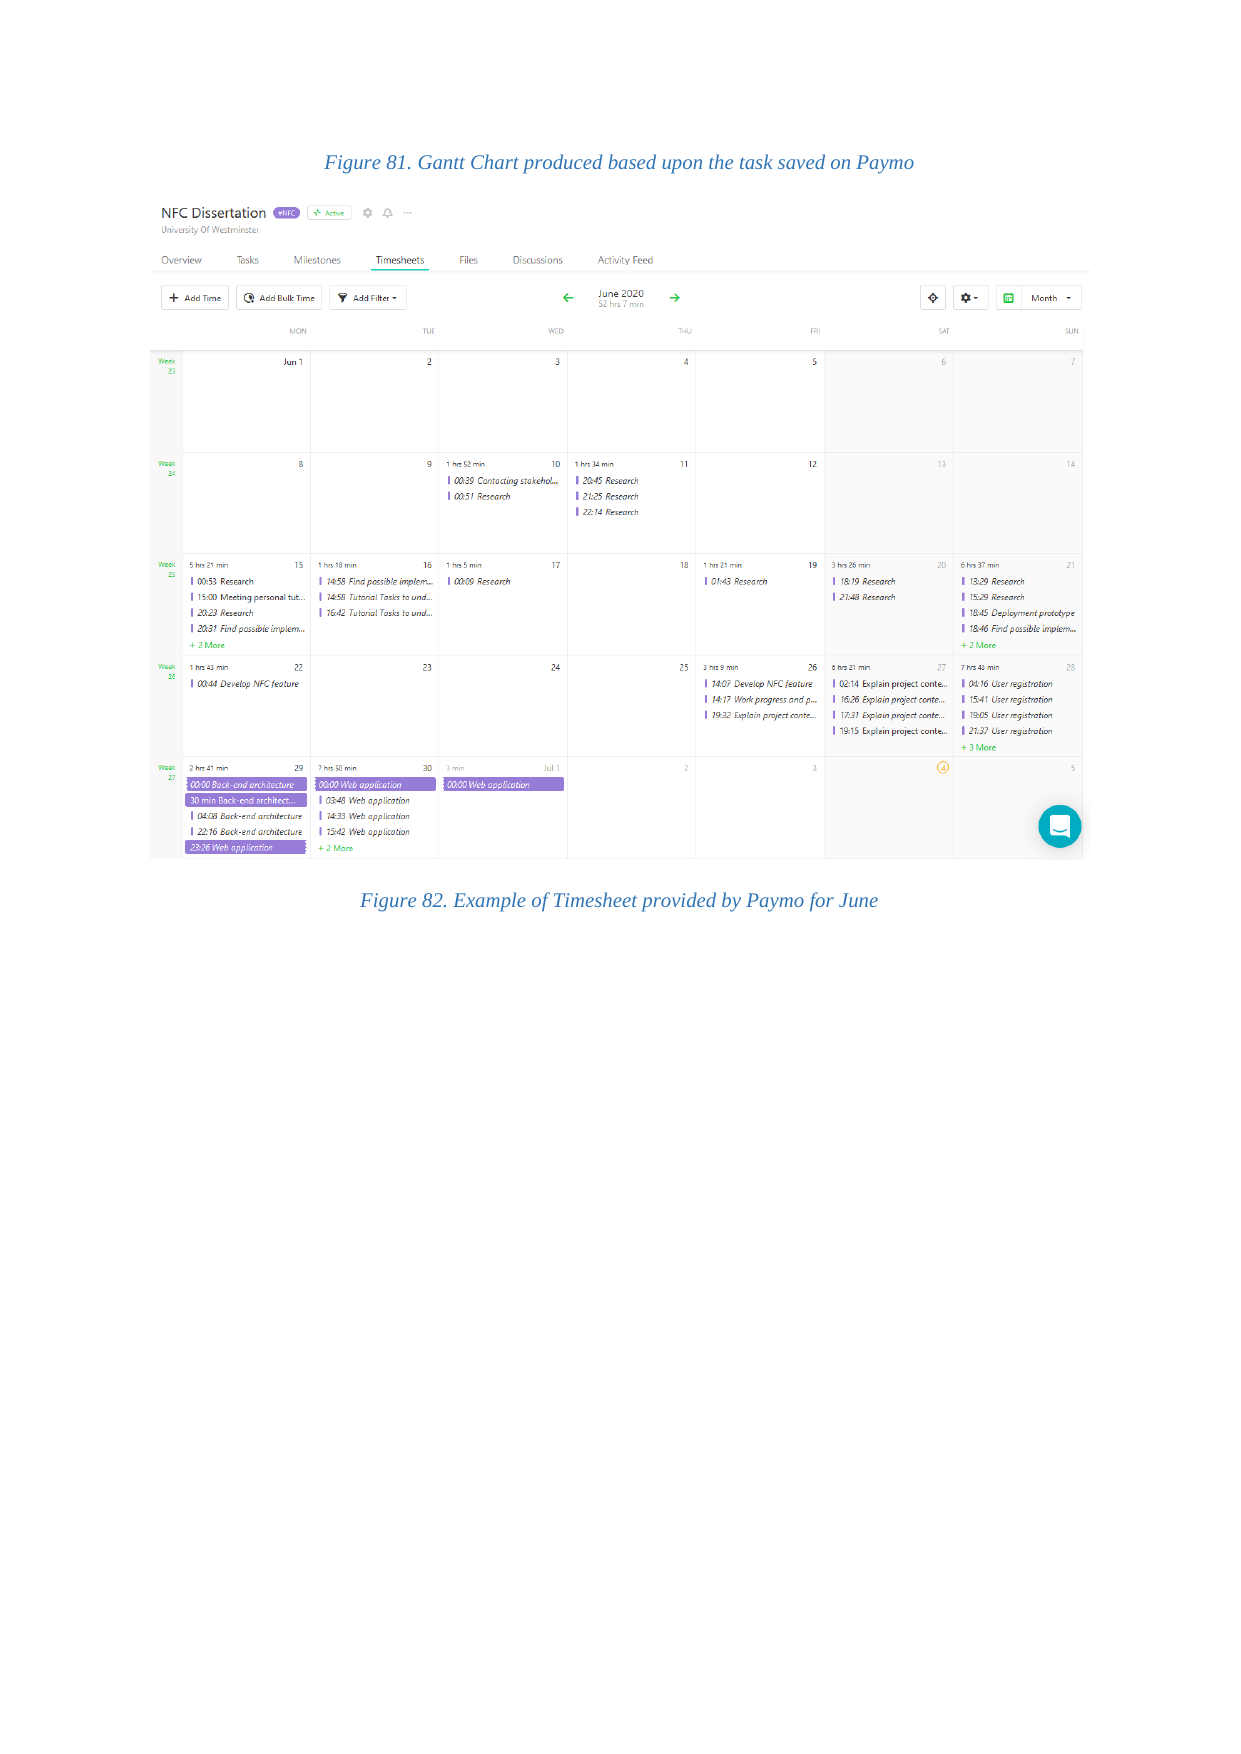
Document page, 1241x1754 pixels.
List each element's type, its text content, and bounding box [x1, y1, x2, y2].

text Figure 82. Example of Timesheet provided by Paymo for June [150, 888, 1090, 912]
text Figure 81. Gantt Chart produced based upon the task saved on Paymo [150, 150, 1090, 174]
picture [150, 199, 1091, 861]
